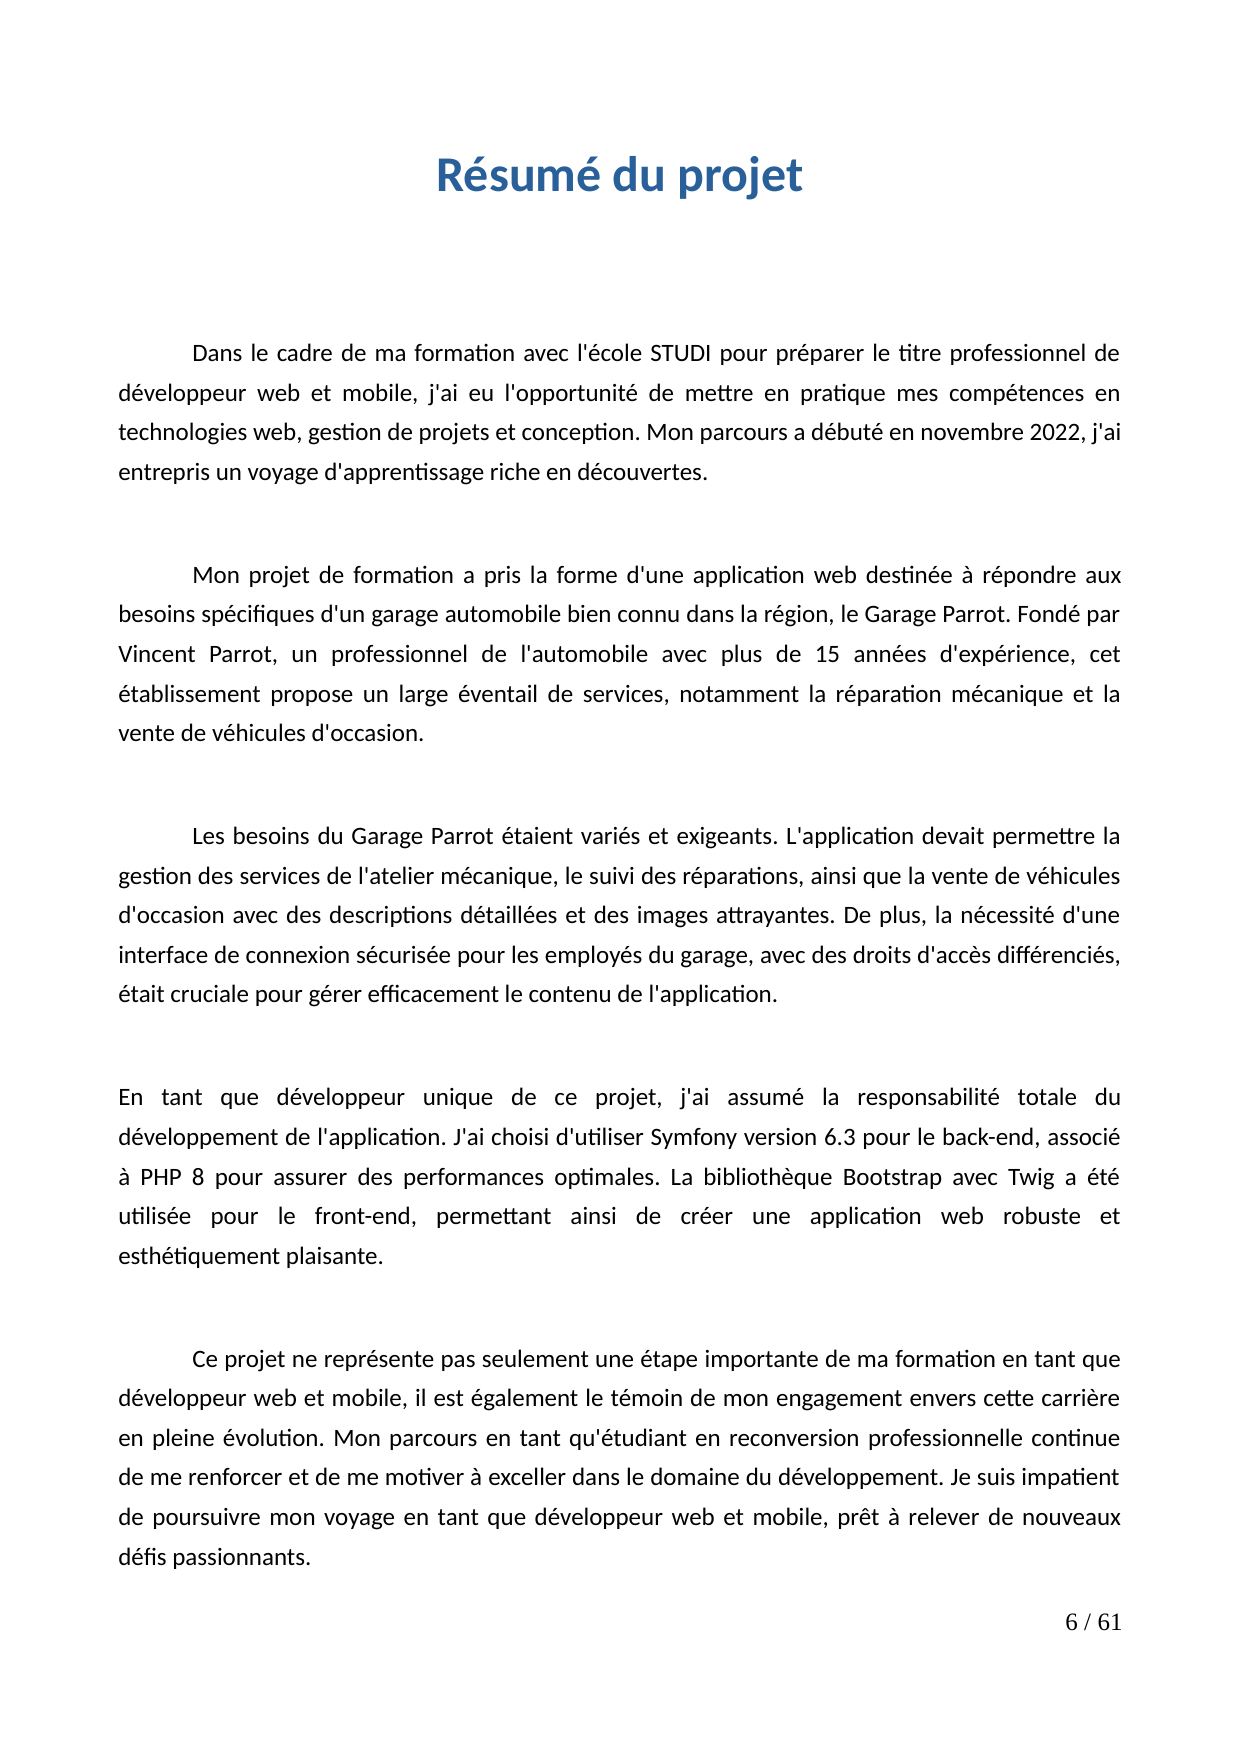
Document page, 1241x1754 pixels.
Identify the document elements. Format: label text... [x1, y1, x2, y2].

text Mon projet de formation a pris la forme d'une application web destinée à répondre aux besoins spécifiques d'un garage automobile bien connu dans la région, le Garage Parrot. Fondé par Vincent Parrot, un professionnel de l'automobile avec plus de 15 années d'expérience, cet établissement propose un large éventail de services, notamment la réparation mécanique et la vente de véhicules d'occasion. [118, 559, 1122, 748]
text Ce projet ne représente pas seulement une étape importante de ma formation en tant que développeur web et mobile, il est également le témoin de mon engagement envers cette carrière en pleine évolution. Mon parcours en tant qu'étudiant en reconversion professionnelle continue de me renforcer et de me motiver à exceller dans le domaine du développement. Je suis impatient de poursuivre mon voyage en tant que développeur web et mobile, prêt à relever de nouveaux défis passionnants. [118, 1343, 1122, 1571]
text Dans le cadre de ma formation avec l'école STUDI pour préparer le titre professionnel de développeur web et mobile, j'ai eu l'opportunité de mettre en pratique mes compétences en technologies web, gestion de projets et conception. Mon parcours a débuté en novembre 2022, j'ai entrepris un voyage d'apprentissage riche en découvertes. [118, 337, 1122, 487]
text Les besoins du Garage Parrot étaient variés et exigeants. L'application devait permettre la gestion des services de l'atelier mécanique, le suivi des réparations, ainsi que la vente de véhicules d'occasion avec des descriptions détaillées et des images attrayantes. De plus, la nécessité d'une interface de connexion sécurisée pour les employés du garage, avec des droits d'accès différenciés, était cruciale pour gérer efficacement le contenu de l'application. [118, 820, 1122, 1009]
text En tant que développeur unique de ce projet, j'ai assumé la responsabilité totale du développement de l'application. J'ai choisi d'utiliser Symfony version 6.3 pour le back-end, associé à PHP 8 pour assurer des performances optimales. La bibliothèque Bootstrap avec Twig a été utilisée pour le front-end, permettant ainsi de créer une application web robuste et esthétiquement plaisante. [118, 1081, 1122, 1270]
subtitle Résumé du projet [118, 143, 1122, 204]
